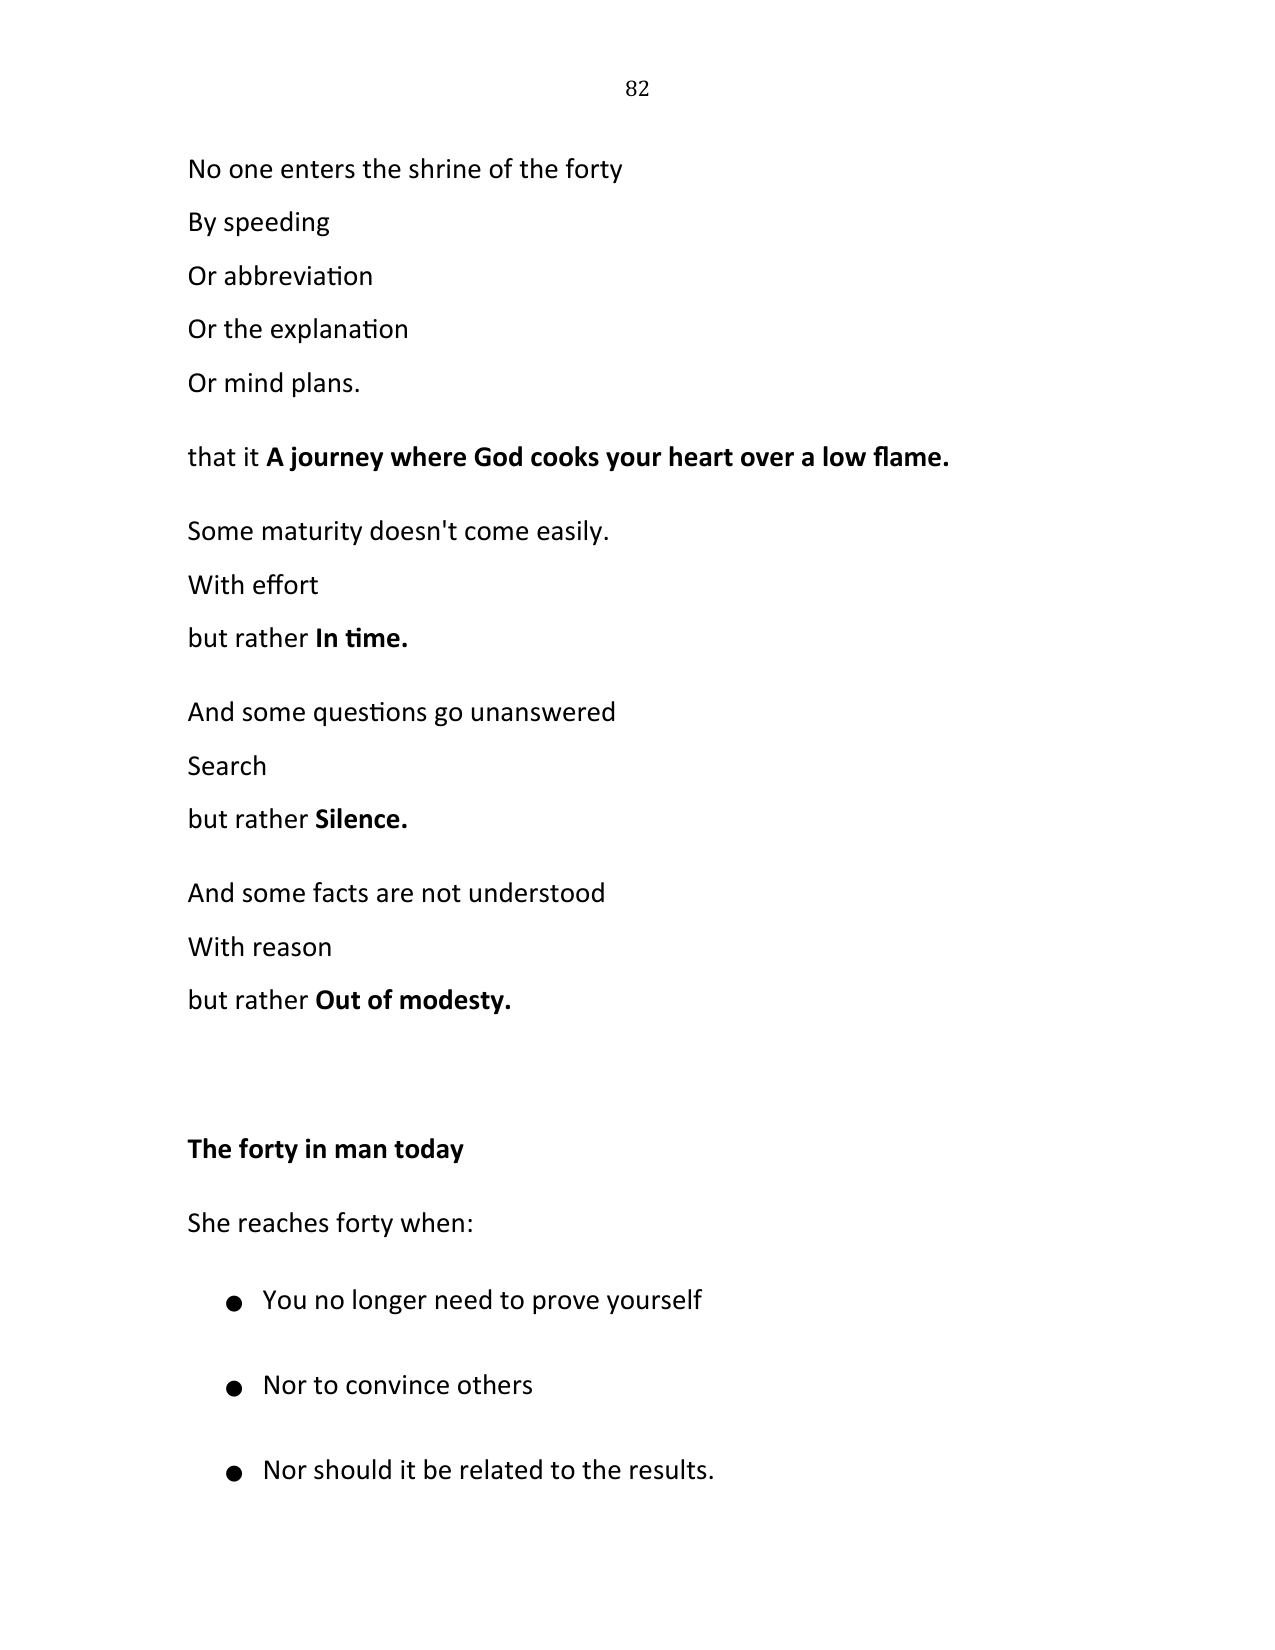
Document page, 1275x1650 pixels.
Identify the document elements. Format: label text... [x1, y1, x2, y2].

text She reaches forty when: [187, 1204, 1087, 1240]
text that it A journey where God cooks your heart over a low flame. [187, 438, 1087, 474]
text No one enters the shrine of the forty By speeding Or abbreviation Or the explanation Or mind plans. [187, 150, 1087, 399]
text Some maturity doesn't come easily. With effort but rather In time. [187, 512, 1087, 655]
list You no longer need to prove yourself [225, 1278, 1087, 1321]
text And some questions go unanswered Search but rather Silence. [187, 693, 1087, 836]
list Nor should it be related to the results. [225, 1448, 1087, 1491]
text And some facts are not understood With reason but rather Out of modesty. [187, 874, 1087, 1017]
list Nor to convince others [225, 1363, 1087, 1406]
text The forty in man today [187, 1130, 1087, 1166]
